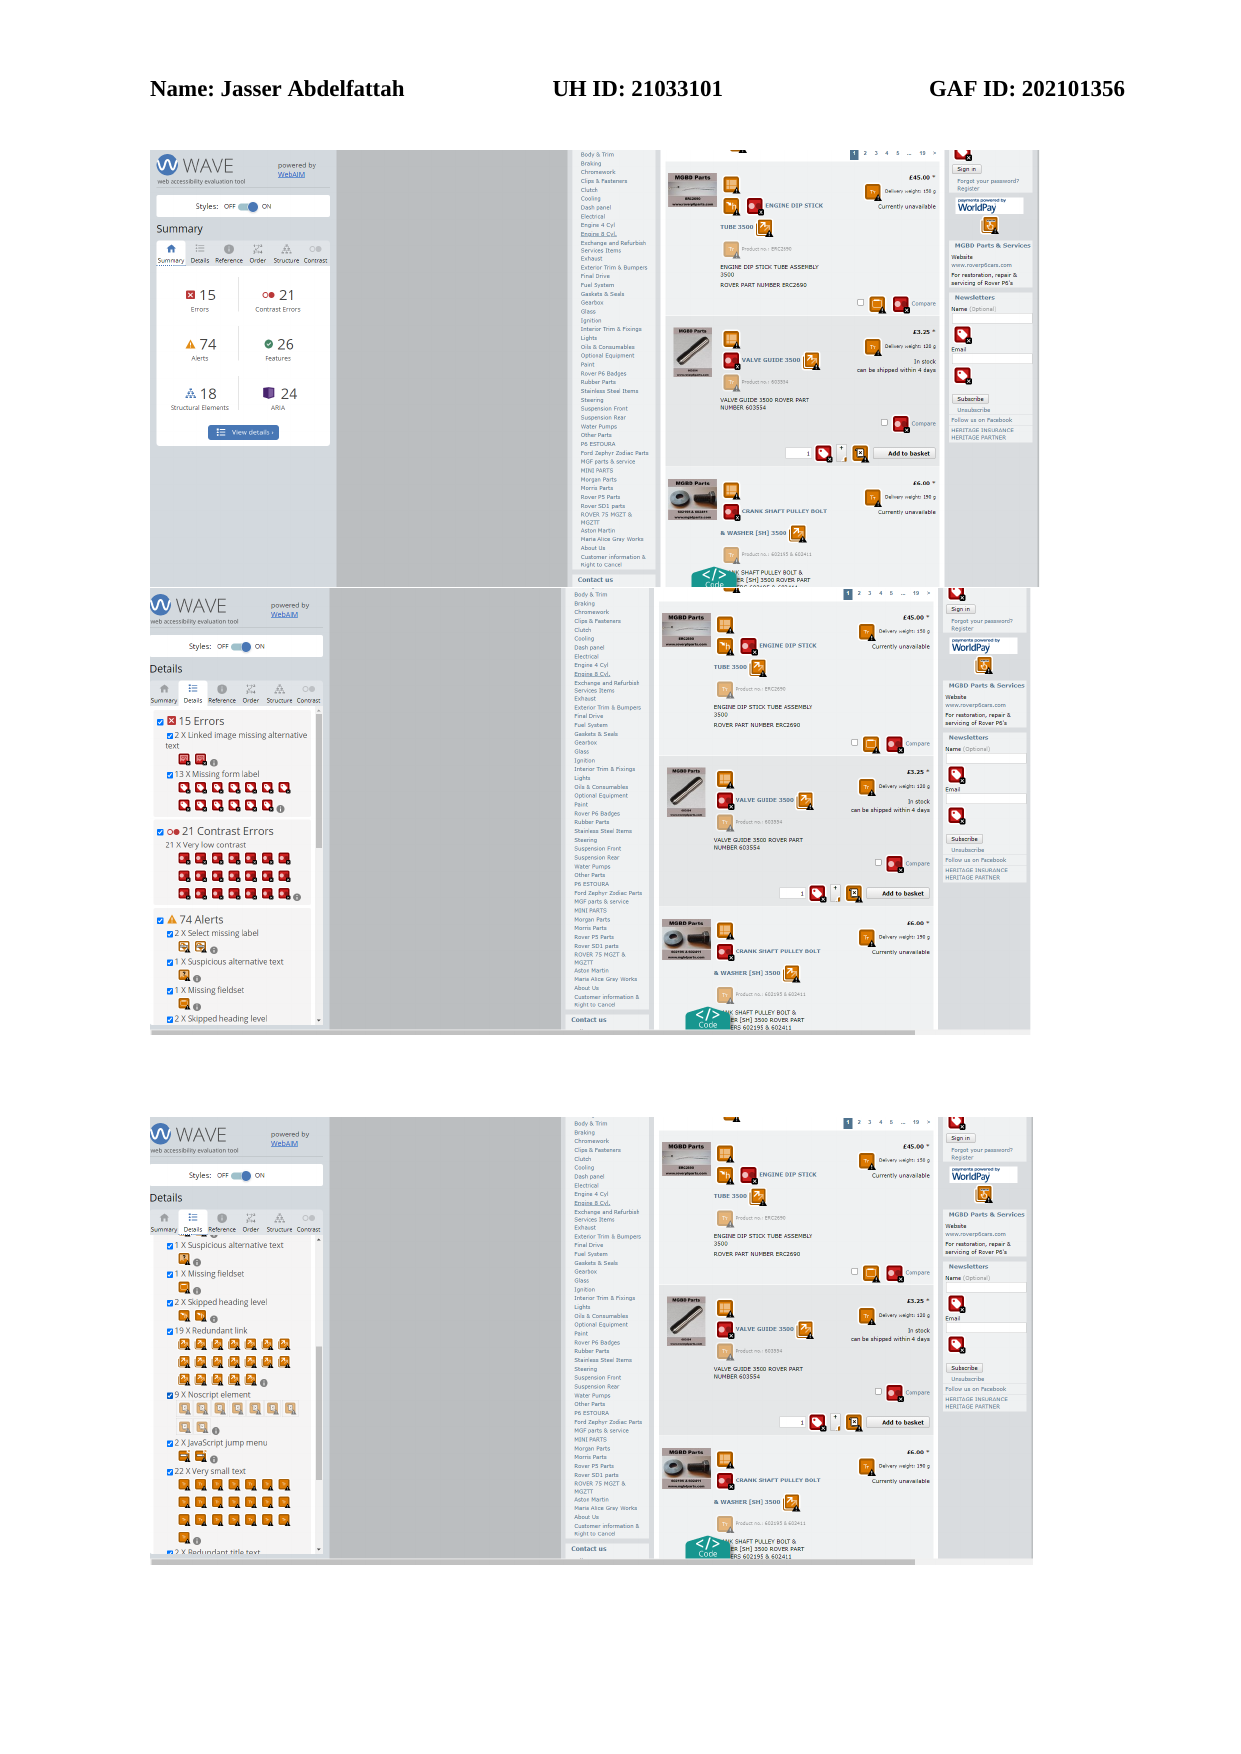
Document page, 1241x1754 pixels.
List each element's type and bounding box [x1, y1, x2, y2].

picture [150, 1117, 1033, 1565]
picture [150, 588, 1031, 1035]
picture [150, 150, 1040, 587]
